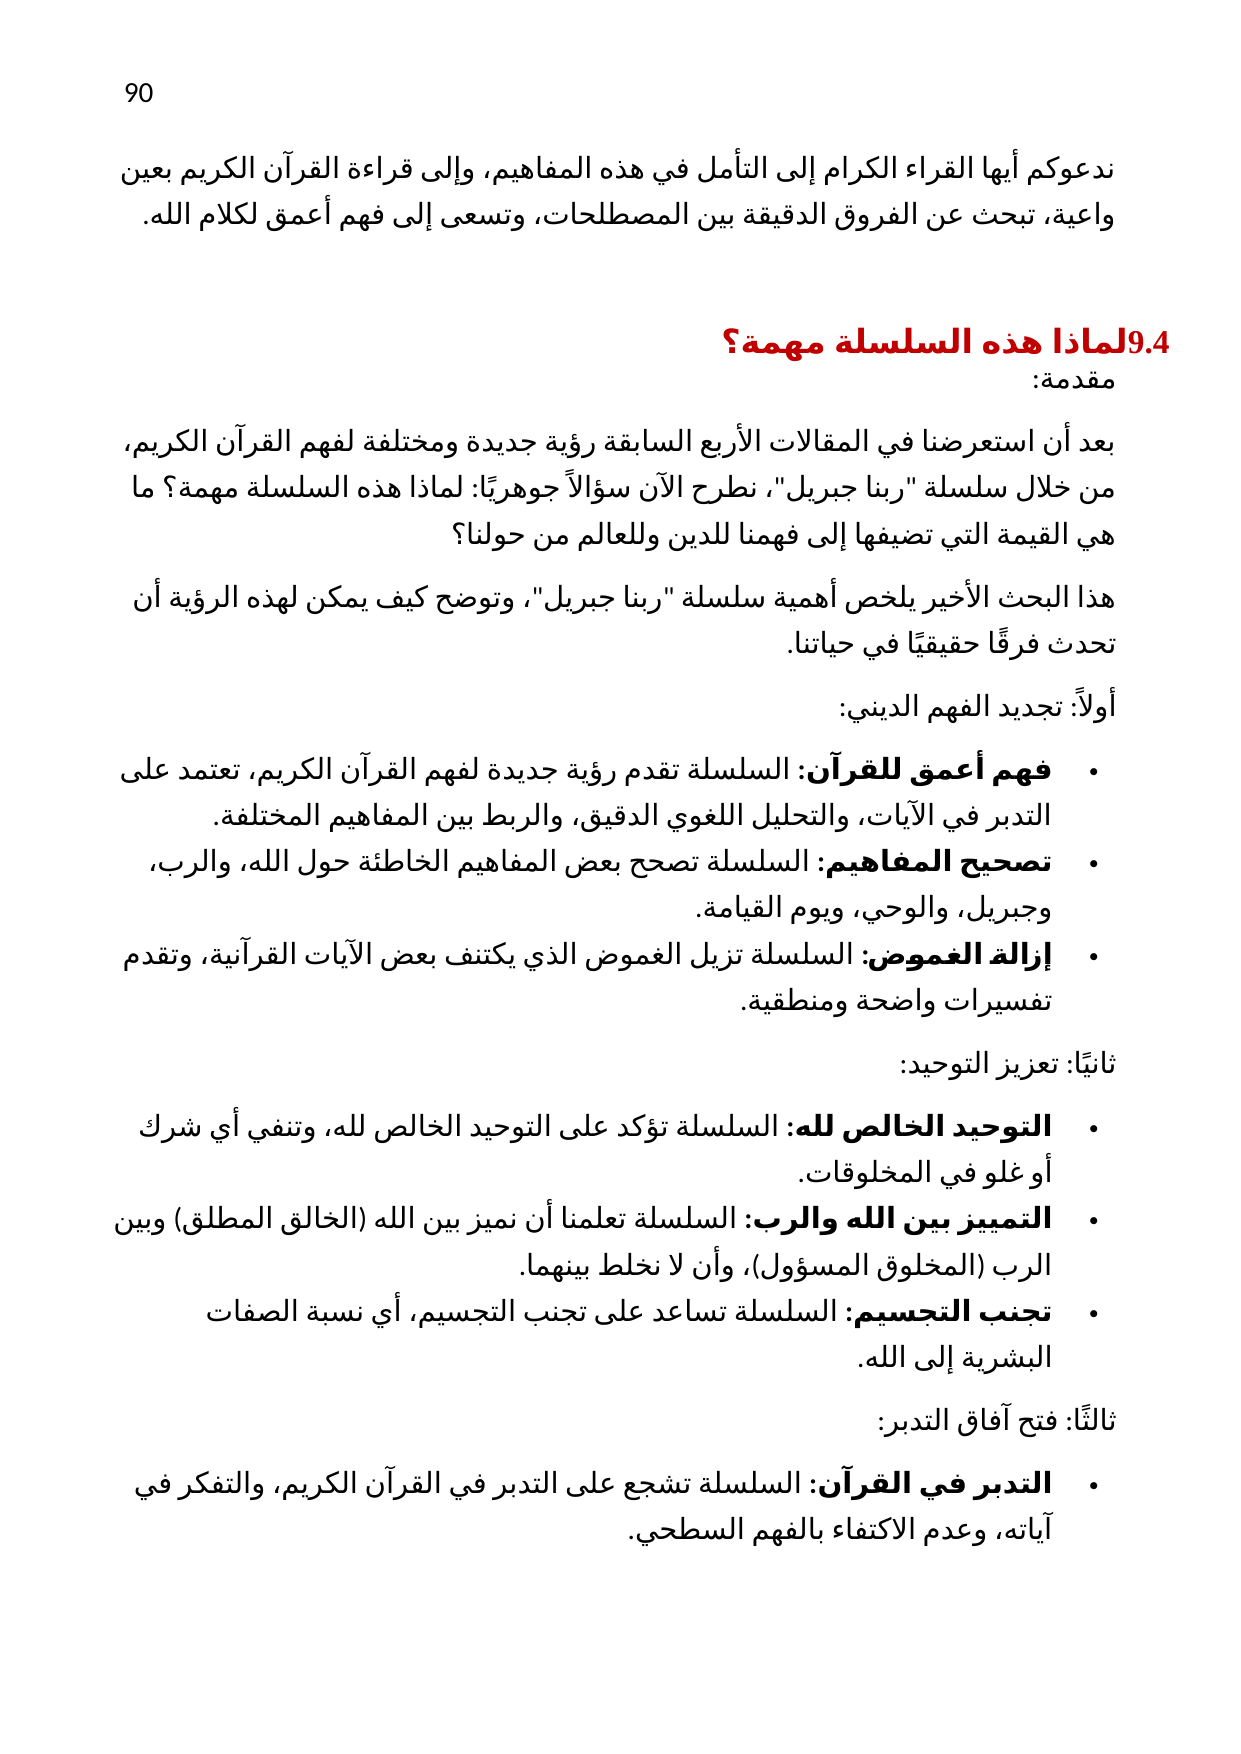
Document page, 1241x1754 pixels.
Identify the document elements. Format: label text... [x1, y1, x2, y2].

text ثانيًا: تعزيز التوحيد: [112, 1045, 1117, 1081]
text ثالثًا: فتح آفاق التدبر: [112, 1402, 1117, 1438]
text بعد أن استعرضنا في المقالات الأربع السابقة رؤية جديدة ومختلفة لفهم القرآن الكريم، من خلال سلسلة "ربنا جبريل"، نطرح الآن سؤالاً جوهريًا: لماذا هذه السلسلة مهمة؟ ما هي القيمة التي تضيفها إلى فهمنا للدين وللعالم من حولنا؟ [112, 423, 1117, 551]
text مقدمة: [112, 360, 1117, 396]
text هذا البحث الأخير يلخص أهمية سلسلة "ربنا جبريل"، وتوضح كيف يمكن لهذه الرؤية أن تحدث فرقًا حقيقيًا في حياتنا. [112, 579, 1117, 661]
list فهم أعمق للقرآن: السلسلة تقدم رؤية جديدة لفهم القرآن الكريم، تعتمد على التدبر في الآيات، والتحليل اللغوي الدقيق، والربط بين المفاهيم المختلفة. [112, 751, 1090, 833]
list التمييز بين الله والرب: السلسلة تعلمنا أن نميز بين الله (الخالق المطلق) وبين الرب (المخلوق المسؤول)، وأن لا نخلط بينهما. [112, 1200, 1090, 1282]
text أولاً: تجديد الفهم الديني: [112, 688, 1117, 723]
list التوحيد الخالص لله: السلسلة تؤكد على التوحيد الخالص لله، وتنفي أي شرك أو غلو في المخلوقات. [112, 1108, 1090, 1190]
subtitle لماذا هذه السلسلة مهمة؟ [112, 322, 1128, 360]
list تجنب التجسيم: السلسلة تساعد على تجنب التجسيم، أي نسبة الصفات البشرية إلى الله. [112, 1293, 1090, 1375]
list التدبر في القرآن: السلسلة تشجع على التدبر في القرآن الكريم، والتفكر في آياته، وعدم الاكتفاء بالفهم السطحي. [112, 1465, 1090, 1547]
list تصحيح المفاهيم: السلسلة تصحح بعض المفاهيم الخاطئة حول الله، والرب، وجبريل، والوحي، ويوم القيامة. [112, 843, 1090, 925]
text ندعوكم أيها القراء الكرام إلى التأمل في هذه المفاهيم، وإلى قراءة القرآن الكريم بعين واعية، تبحث عن الفروق الدقيقة بين المصطلحات، وتسعى إلى فهم أعمق لكلام الله. [112, 150, 1117, 232]
list إزالة الغموض: السلسلة تزيل الغموض الذي يكتنف بعض الآيات القرآنية، وتقدم تفسيرات واضحة ومنطقية. [112, 936, 1090, 1018]
